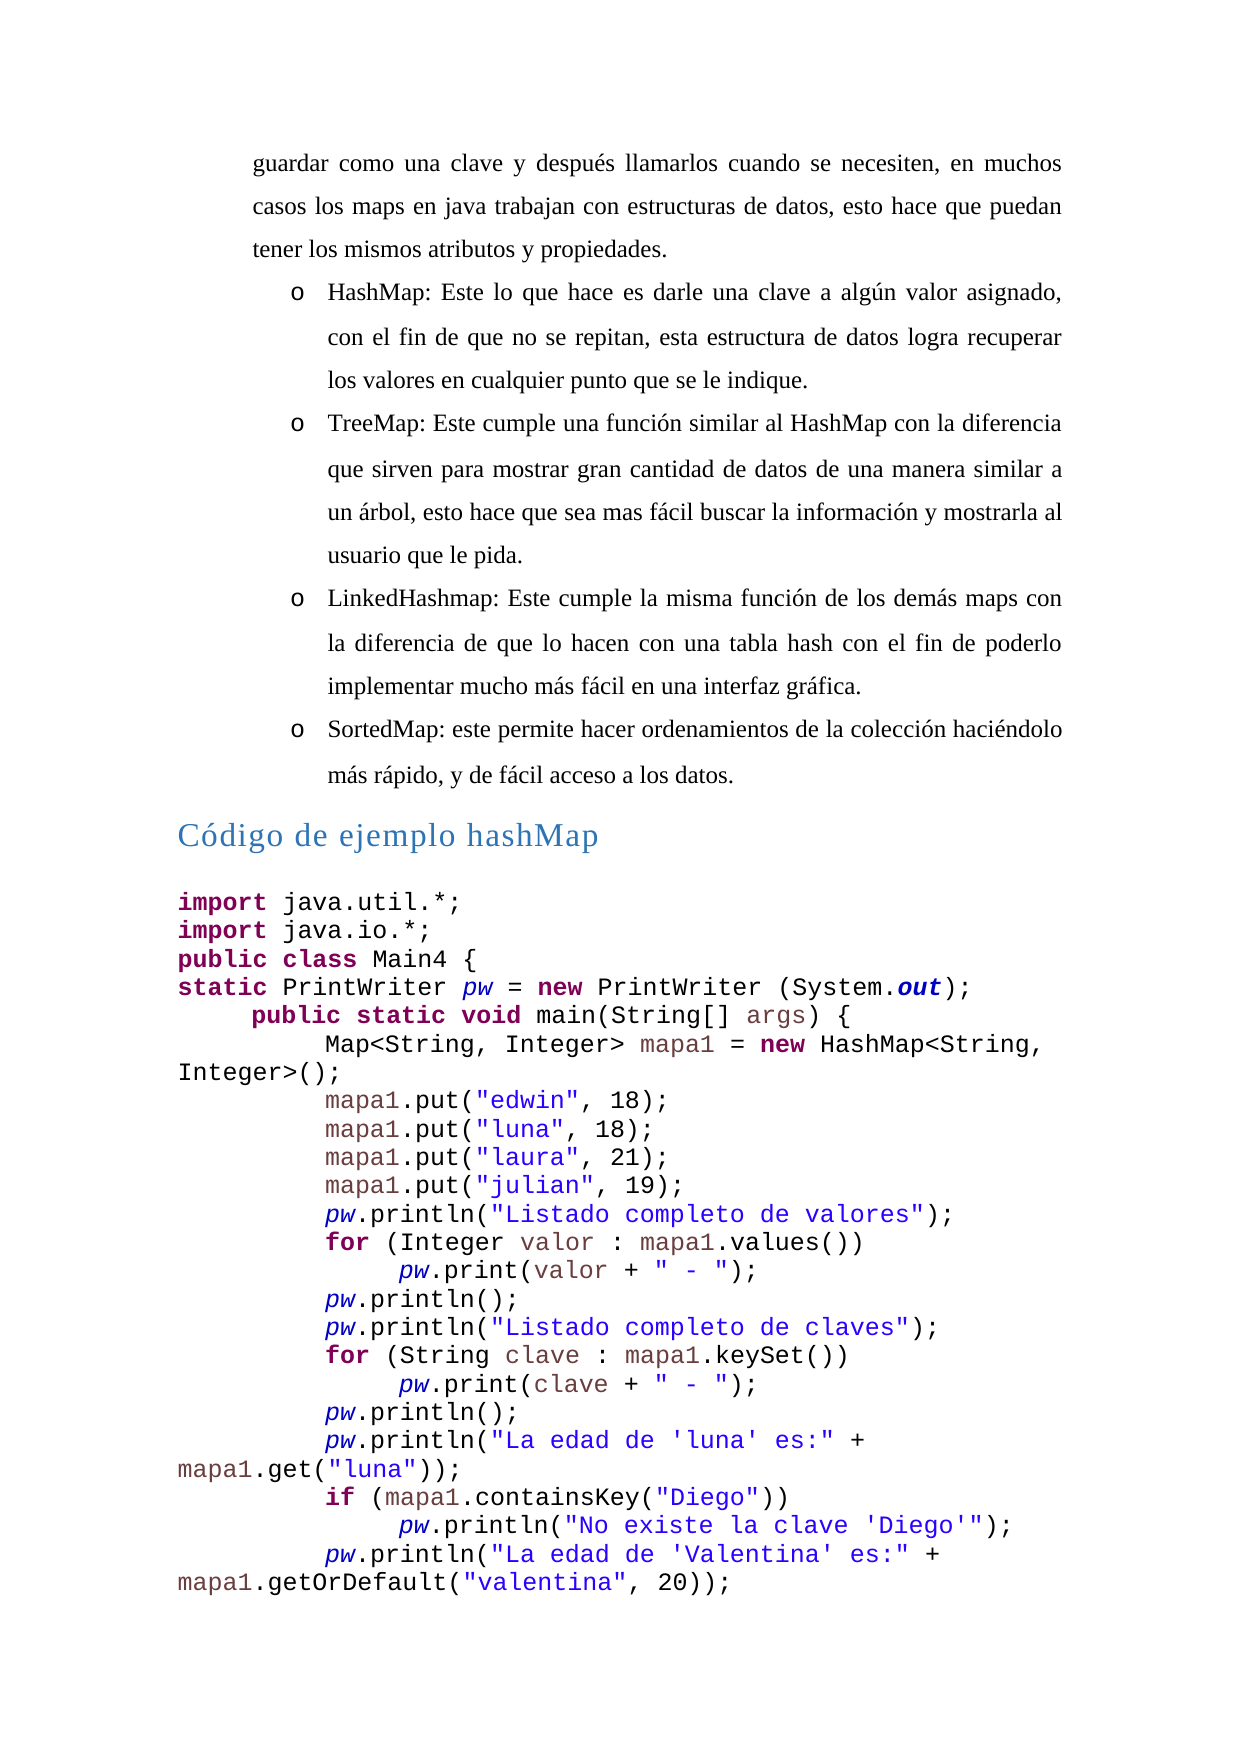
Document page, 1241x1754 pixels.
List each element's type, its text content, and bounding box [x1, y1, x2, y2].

text static PrintWriter pw = new PrintWriter (System.out); [177, 974, 1063, 1003]
text pw.println("La edad de 'luna' es:" + mapa1.get("luna")); [177, 1428, 1063, 1484]
text pw.println("Listado completo de claves"); [177, 1314, 1063, 1343]
text mapa1.put("julian", 19); [177, 1173, 1063, 1201]
text public class Main4 { [177, 946, 1063, 974]
text pw.println("No existe la clave 'Diego'"); [177, 1513, 1063, 1541]
text mapa1.put("edwin", 18); [177, 1088, 1063, 1116]
list SortedMap: este permite hacer ordenamientos de la colección haciéndolo más rápido, y de fácil acceso a los datos. [290, 714, 1063, 788]
text pw.print(clave + " - "); [177, 1371, 1063, 1399]
text pw.println("La edad de 'Valentina' es:" + mapa1.getOrDefault("valentina", 20)); [177, 1541, 1063, 1598]
list HashMap: Este lo que hace es darle una clave a algún valor asignado, con el fin de que no se repitan, esta estructura de datos logra recuperar los valores en cualquier punto que se le indique. [290, 277, 1063, 394]
text pw.println(); [177, 1286, 1063, 1314]
text Map<String, Integer> mapa1 = new HashMap<String, Integer>(); [177, 1031, 1063, 1088]
text pw.print(valor + " - "); [177, 1258, 1063, 1286]
text import java.io.*; [177, 918, 1063, 946]
list TreeMap: Este cumple una función similar al HashMap con la diferencia que sirven para mostrar gran cantidad de datos de una manera similar a un árbol, esto hace que sea mas fácil buscar la información y mostrarla al usuario que le pida. [290, 408, 1063, 569]
text mapa1.put("laura", 21); [177, 1144, 1063, 1173]
text for (String clave : mapa1.keySet()) [177, 1343, 1063, 1371]
text mapa1.put("luna", 18); [177, 1116, 1063, 1144]
text public static void main(String[] args) { [177, 1003, 1063, 1031]
text pw.println(); [177, 1399, 1063, 1428]
text import java.util.*; [177, 889, 1063, 918]
text pw.println("Listado completo de valores"); [177, 1201, 1063, 1229]
text if (mapa1.containsKey("Diego")) [177, 1484, 1063, 1513]
subtitle Código de ejemplo hashMap [177, 815, 1063, 854]
text for (Integer valor : mapa1.values()) [177, 1229, 1063, 1258]
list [252, 148, 1063, 263]
list LinkedHashmap: Este cumple la misma función de los demás maps con la diferencia de que lo hacen con una tabla hash con el fin de poderlo implementar mucho más fácil en una interfaz gráfica. [290, 583, 1063, 700]
